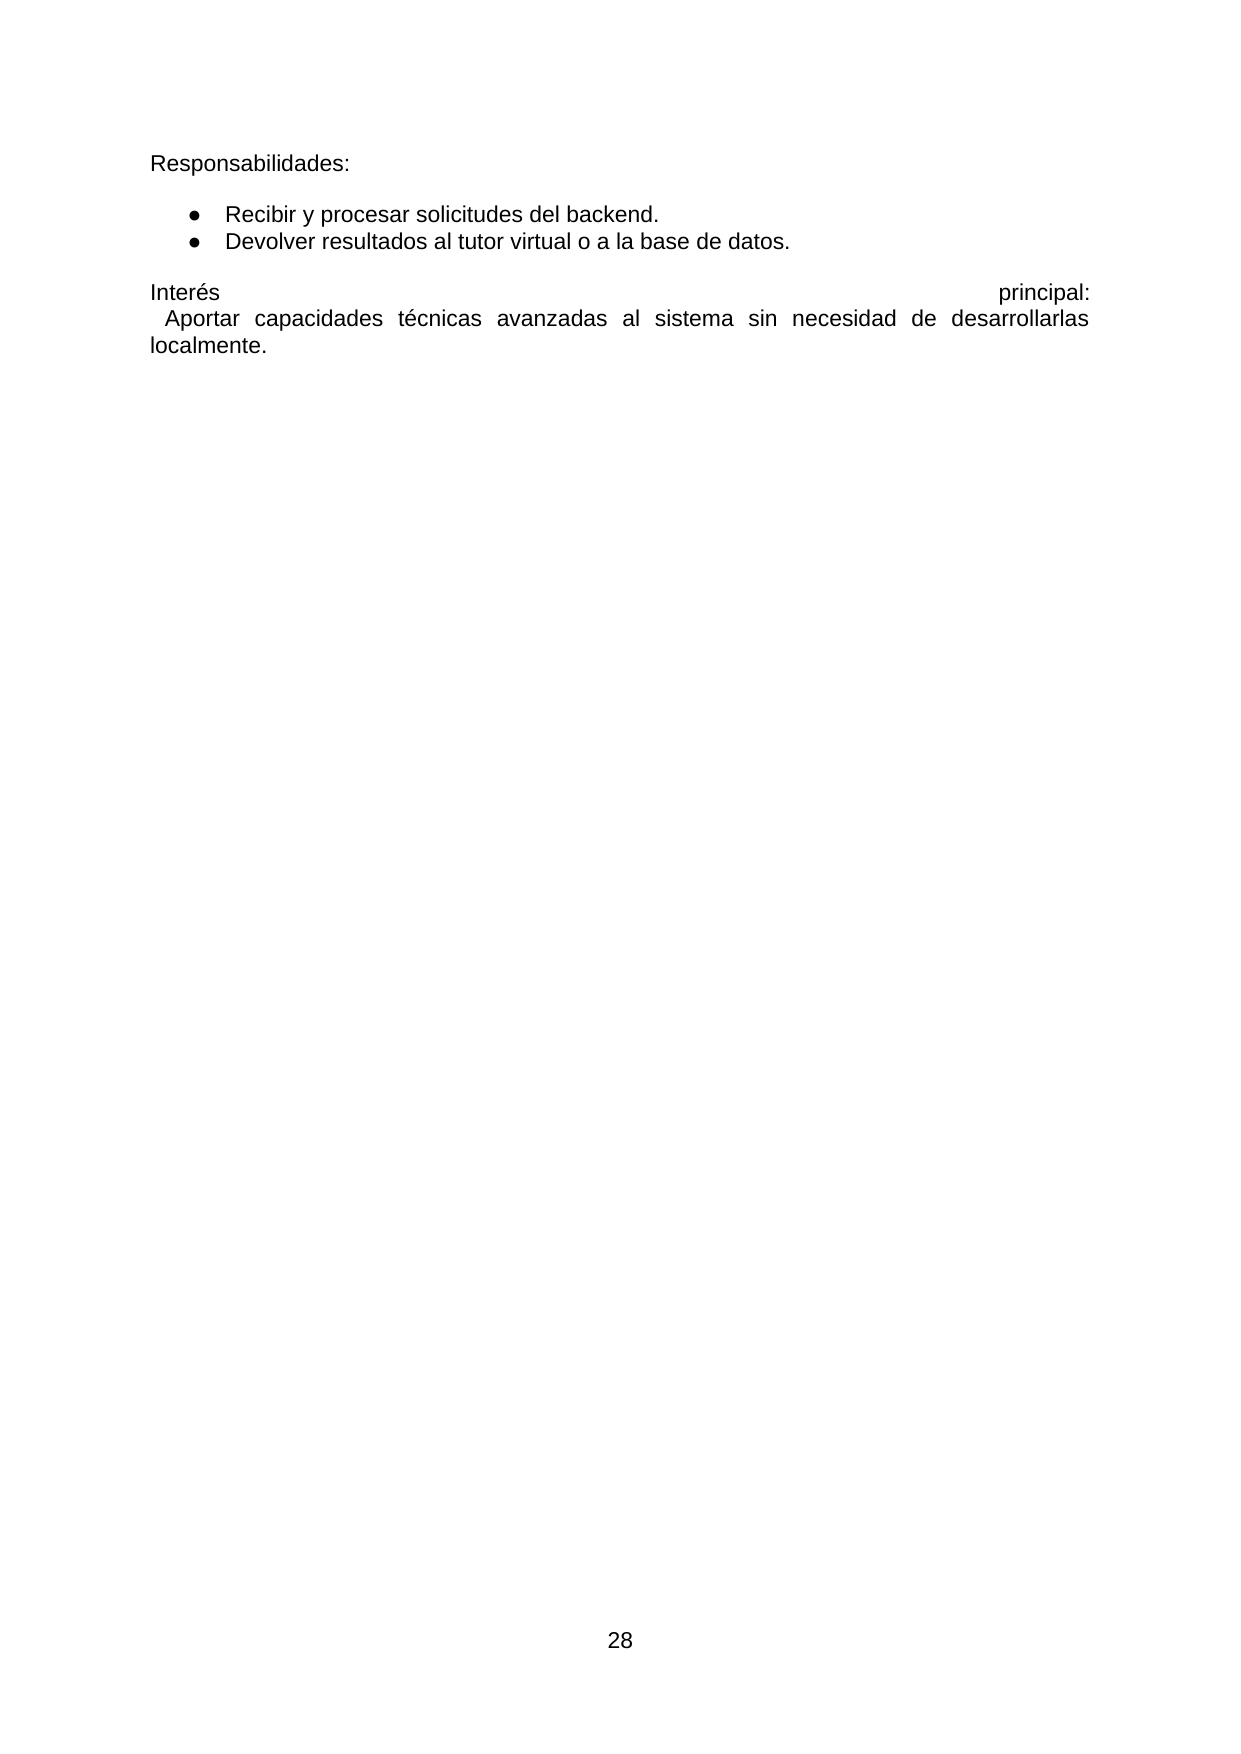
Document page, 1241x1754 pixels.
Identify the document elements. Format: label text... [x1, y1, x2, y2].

subtitle Responsabilidades: [150, 150, 1090, 176]
subtitle Recibir y procesar solicitudes del backend. [187, 201, 1090, 228]
subtitle Devolver resultados al tutor virtual o a la base de datos. [187, 228, 1090, 254]
subtitle Interés principal: Aportar capacidades técnicas avanzadas al sistema sin necesidad de desarrollarlas localmente. [150, 279, 1090, 358]
